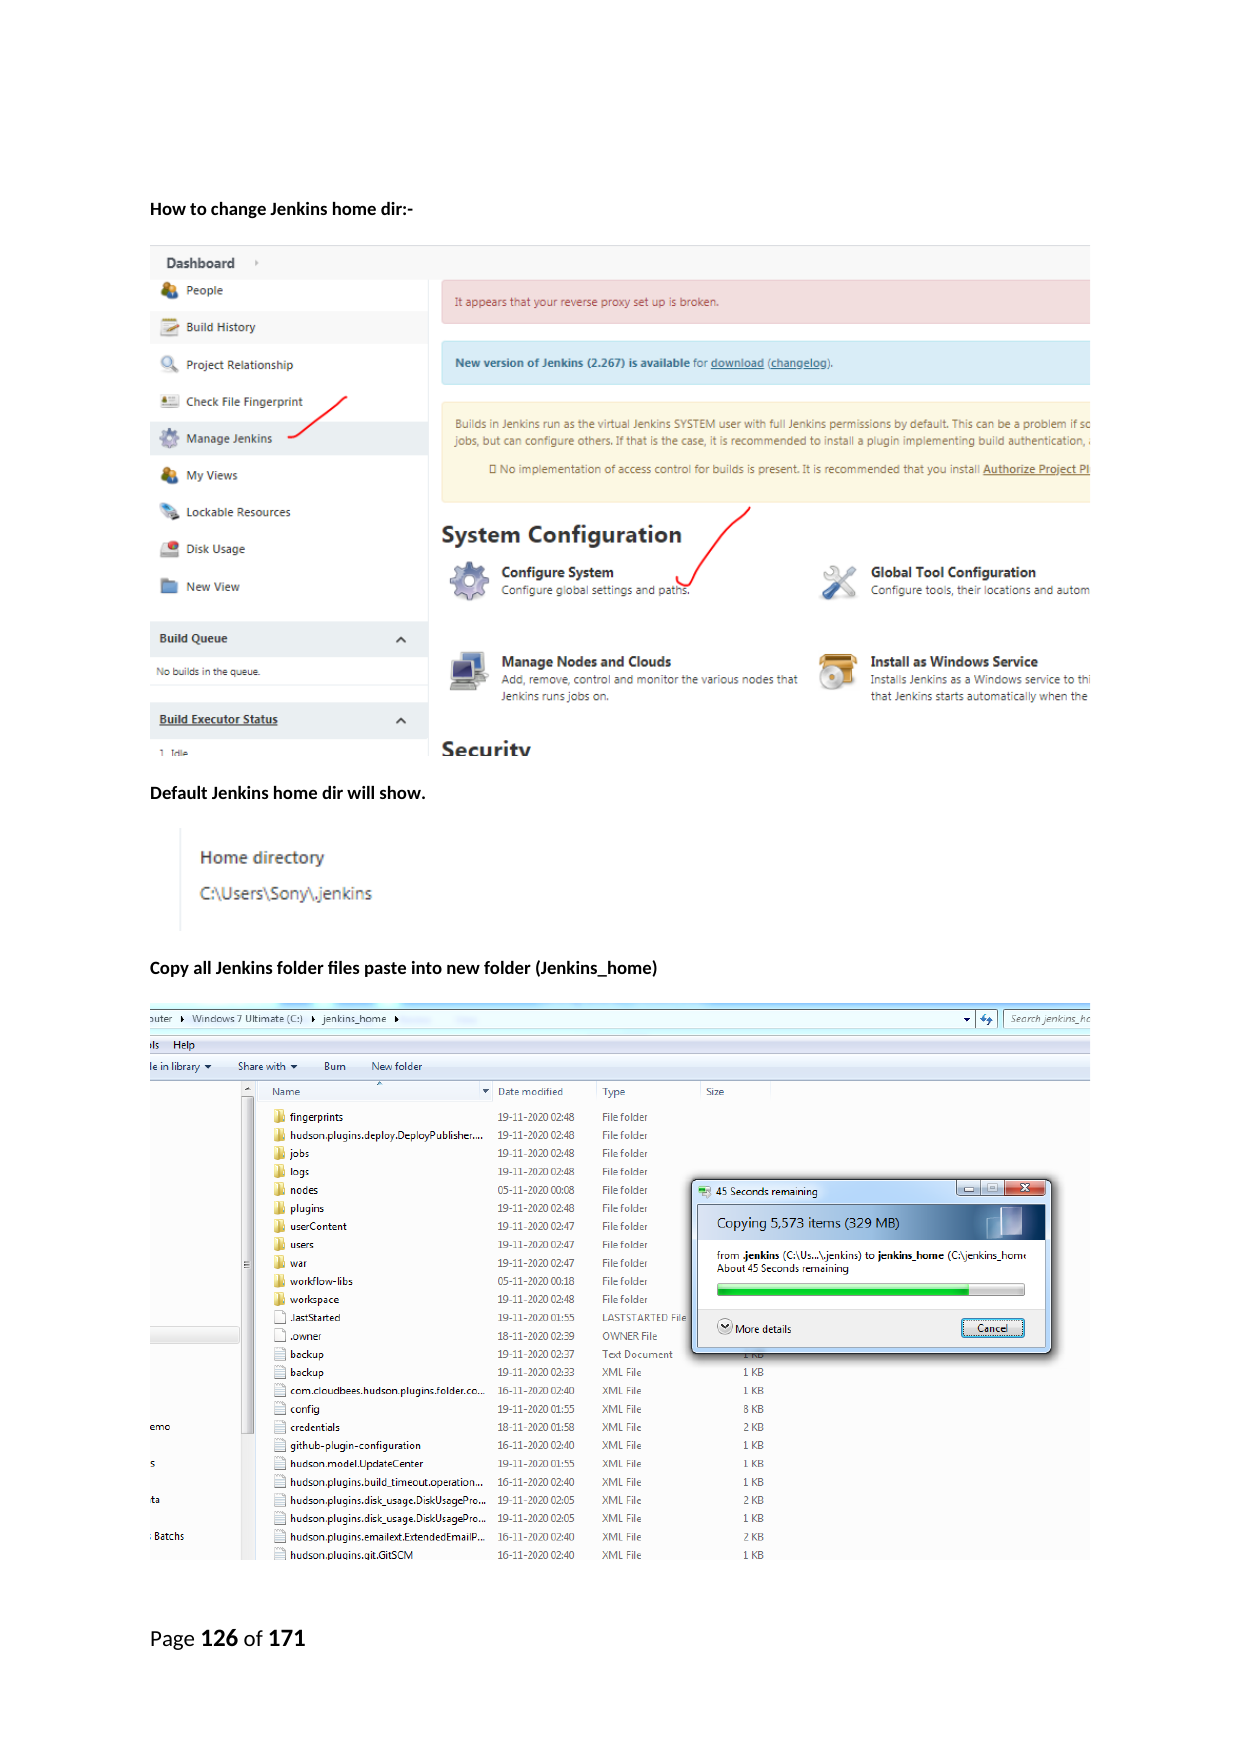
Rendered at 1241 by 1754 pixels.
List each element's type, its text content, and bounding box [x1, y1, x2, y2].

text Copy all Jenkins folder files paste into new folder (Jenkins_home) [150, 956, 1090, 979]
picture [150, 1003, 1091, 1560]
text Default Jenkins home dir will show. [150, 781, 1090, 804]
picture [150, 244, 1091, 756]
picture [150, 828, 535, 931]
text How to change Jenkins home dir:- [150, 197, 1090, 220]
